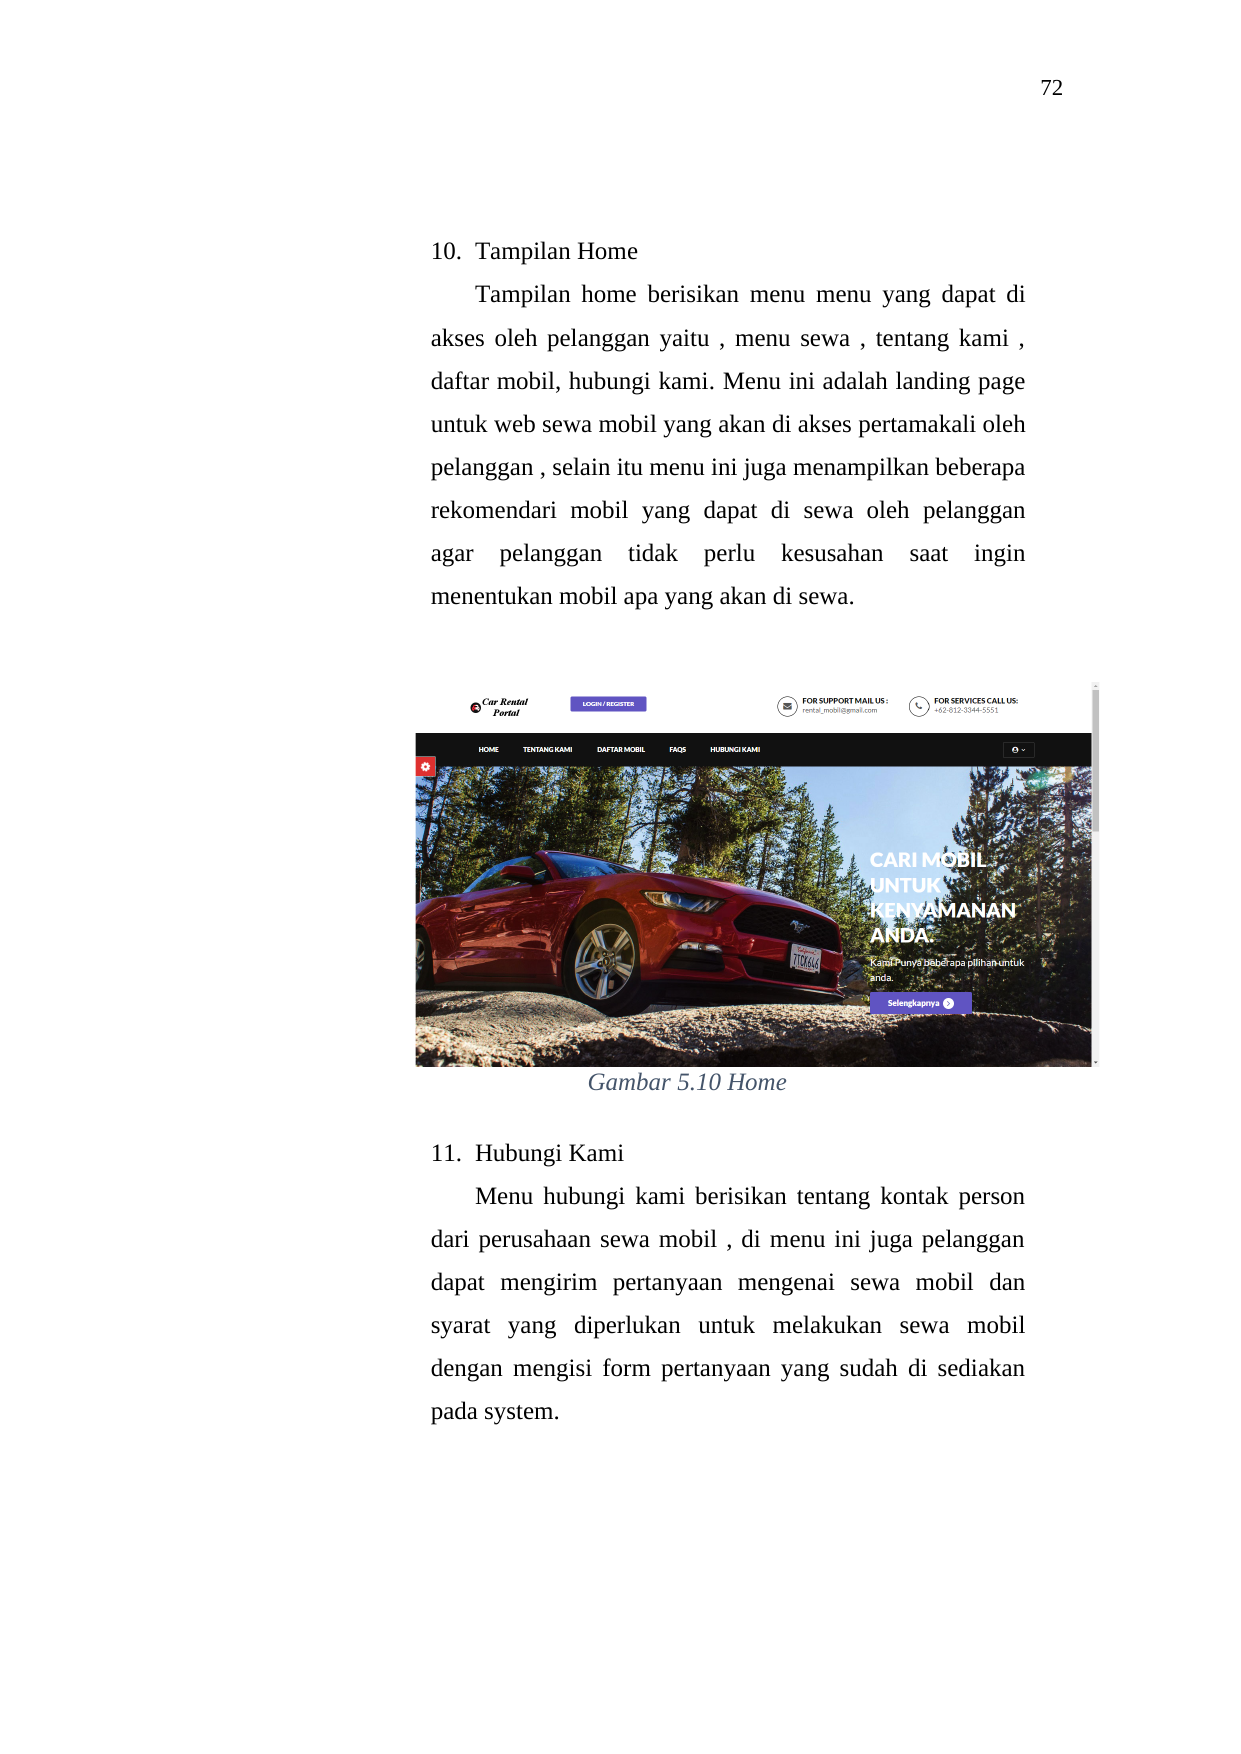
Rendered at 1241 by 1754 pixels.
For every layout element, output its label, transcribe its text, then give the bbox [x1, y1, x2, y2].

text Tampilan home berisikan menu menu yang dapat di akses oleh pelanggan yaitu , menu sewa , tentang kami , daftar mobil, hubungi kami. Menu ini adalah landing page untuk web sewa mobil yang akan di akses pertamakali oleh pelanggan , selain itu menu ini juga menampilkan beberapa rekomendari mobil yang dapat di sewa oleh pelanggan agar pelanggan tidak perlu kesusahan saat ingin menentukan mobil apa yang akan di sewa. [431, 279, 1026, 610]
picture [415, 682, 1100, 1067]
text Gambar 5.10 Home [311, 1067, 1063, 1117]
list Hubungi Kami [431, 1138, 1063, 1167]
text Menu hubungi kami berisikan tentang kontak person dari perusahaan sewa mobil , di menu ini juga pelanggan dapat mengirim pertanyaan mengenai sewa mobil dan syarat yang diperlukan untuk melakukan sewa mobil dengan mengisi form pertanyaan yang sudah di sediakan pada system. [431, 1181, 1026, 1425]
list Tampilan Home [431, 236, 1063, 265]
